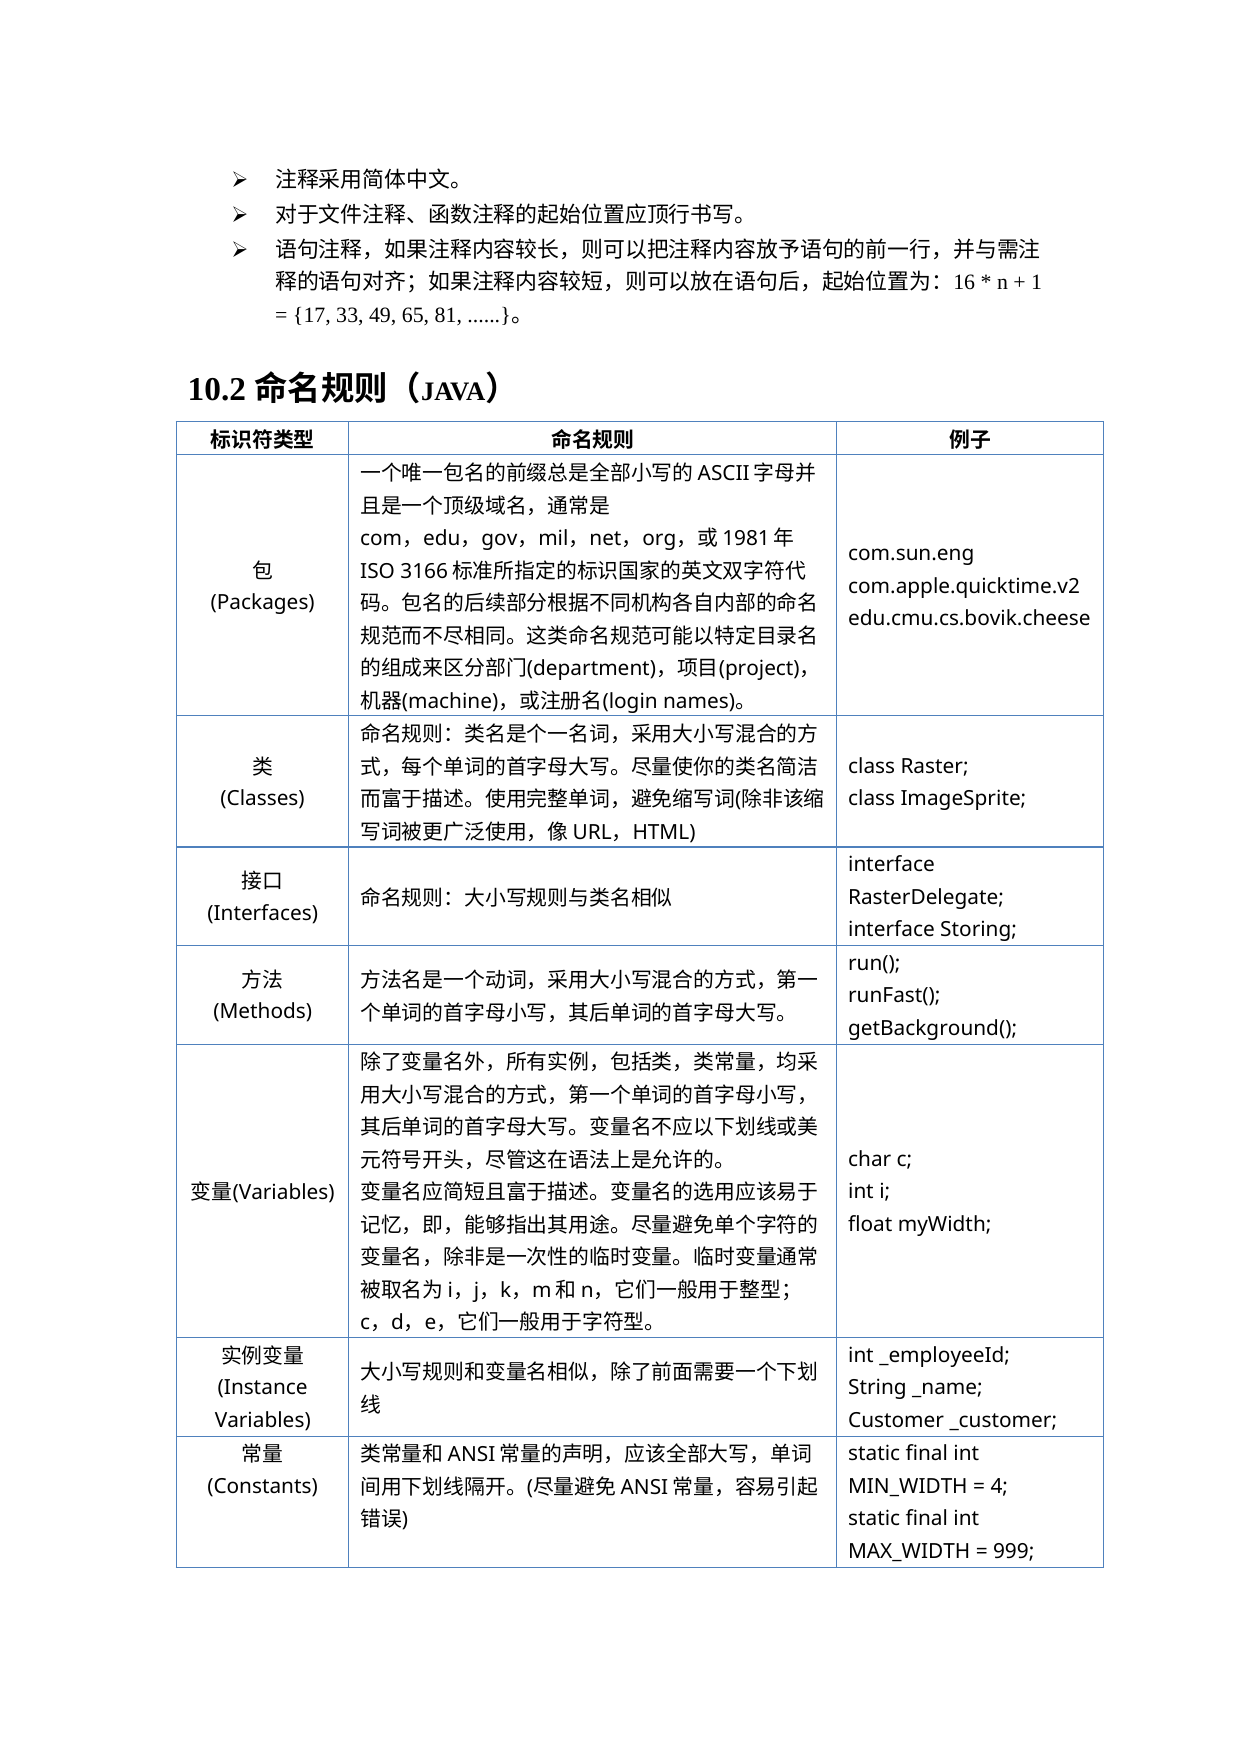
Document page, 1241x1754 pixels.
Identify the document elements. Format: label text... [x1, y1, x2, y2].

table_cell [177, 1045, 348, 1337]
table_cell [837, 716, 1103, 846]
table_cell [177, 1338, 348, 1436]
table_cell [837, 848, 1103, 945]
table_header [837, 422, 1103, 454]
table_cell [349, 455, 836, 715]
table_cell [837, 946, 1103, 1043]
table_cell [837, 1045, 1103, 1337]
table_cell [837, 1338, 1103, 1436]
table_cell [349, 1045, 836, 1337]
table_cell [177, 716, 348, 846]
list 注释采用简体中文。 [231, 162, 1053, 194]
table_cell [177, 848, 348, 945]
subtitle 命名规则（java） [187, 354, 1053, 419]
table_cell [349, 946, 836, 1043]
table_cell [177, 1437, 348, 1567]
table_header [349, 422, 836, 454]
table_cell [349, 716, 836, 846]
list 语句注释，如果注释内容较长，则可以把注释内容放予语句的前一行，并与需注释的语句对齐；如果注释内容较短，则可以放在语句后，起始位置为：16 * n + 1 = {17, 33, 49, 65, 81, ......}。 [231, 231, 1053, 329]
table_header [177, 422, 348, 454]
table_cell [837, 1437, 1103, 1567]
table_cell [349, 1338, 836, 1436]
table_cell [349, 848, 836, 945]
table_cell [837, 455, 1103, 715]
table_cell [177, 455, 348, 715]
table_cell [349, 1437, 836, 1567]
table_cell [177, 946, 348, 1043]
list 对于文件注释、函数注释的起始位置应顶行书写。 [231, 197, 1053, 229]
